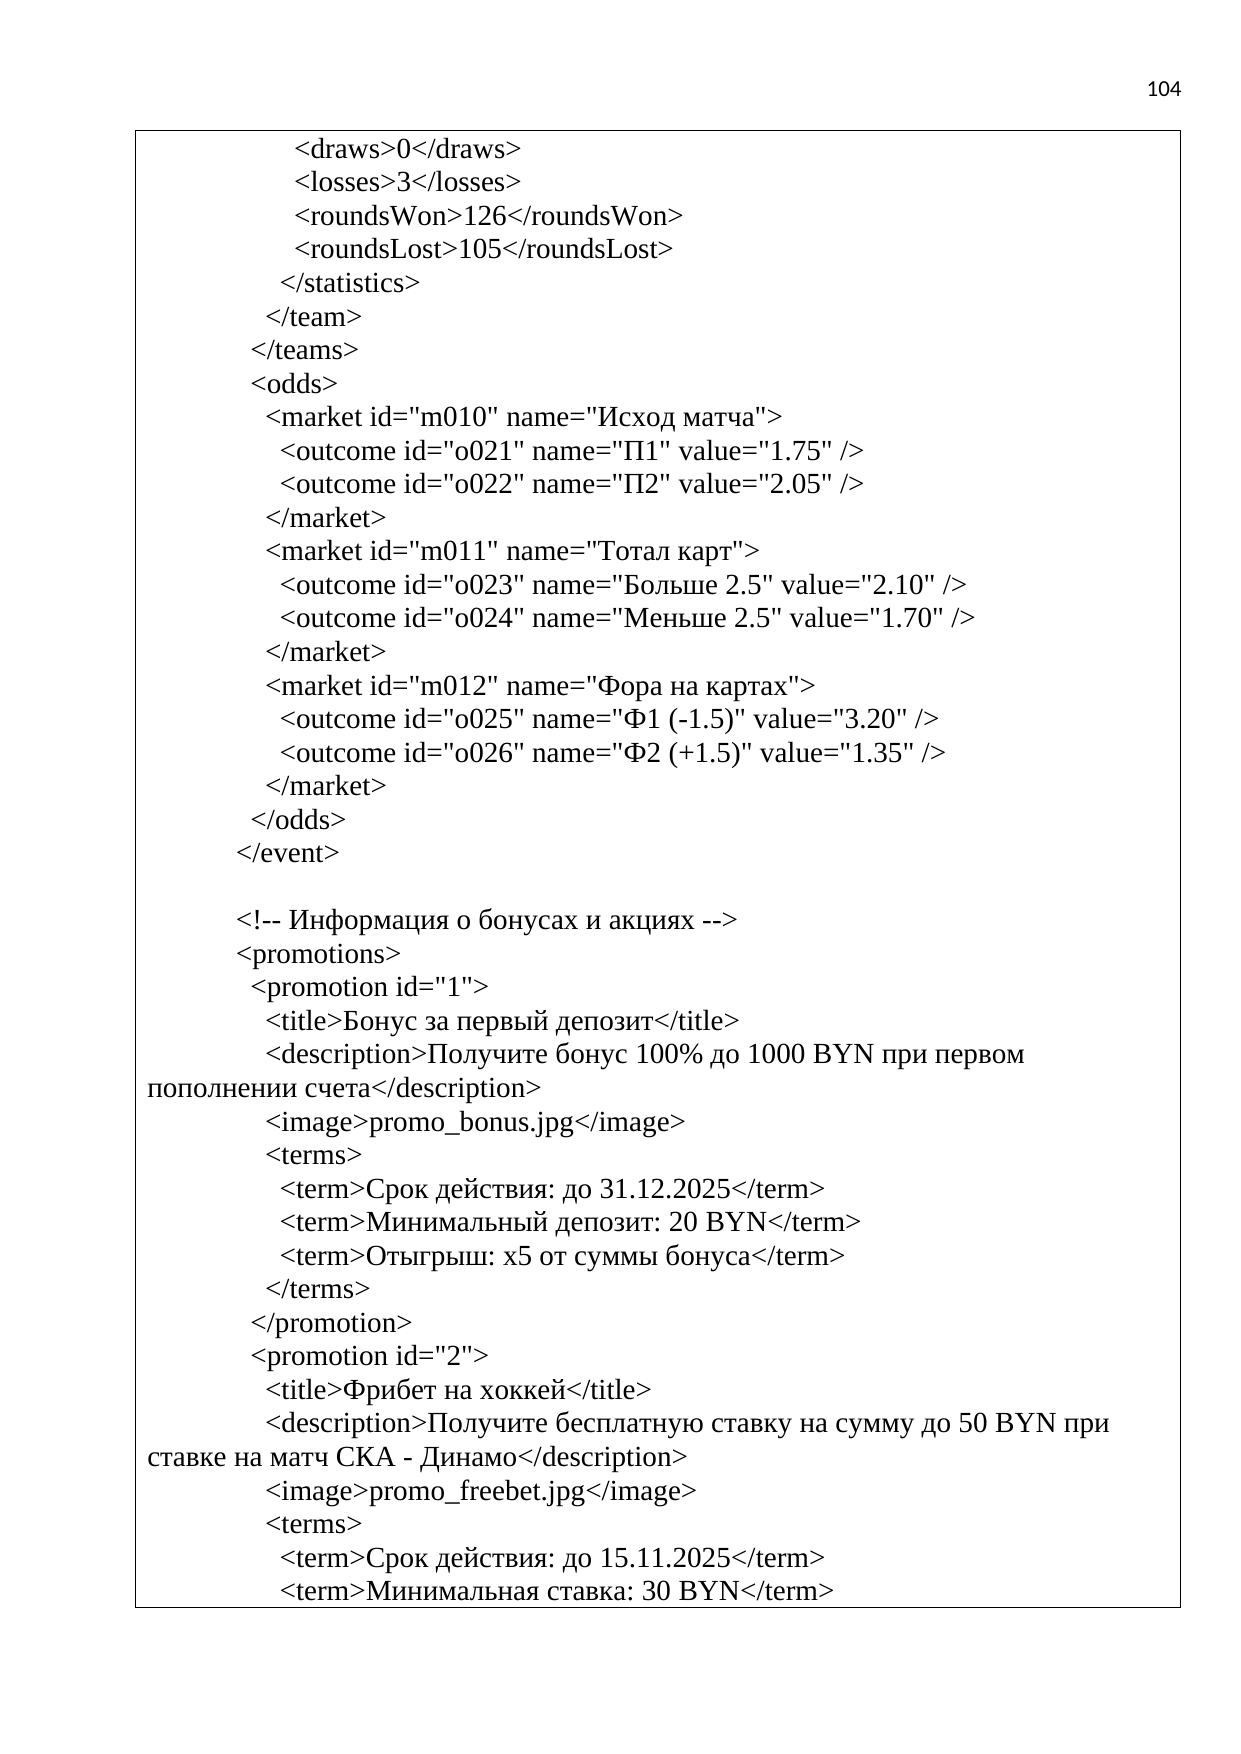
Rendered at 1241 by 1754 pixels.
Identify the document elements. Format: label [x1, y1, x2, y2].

table_header [136, 131, 1180, 1607]
